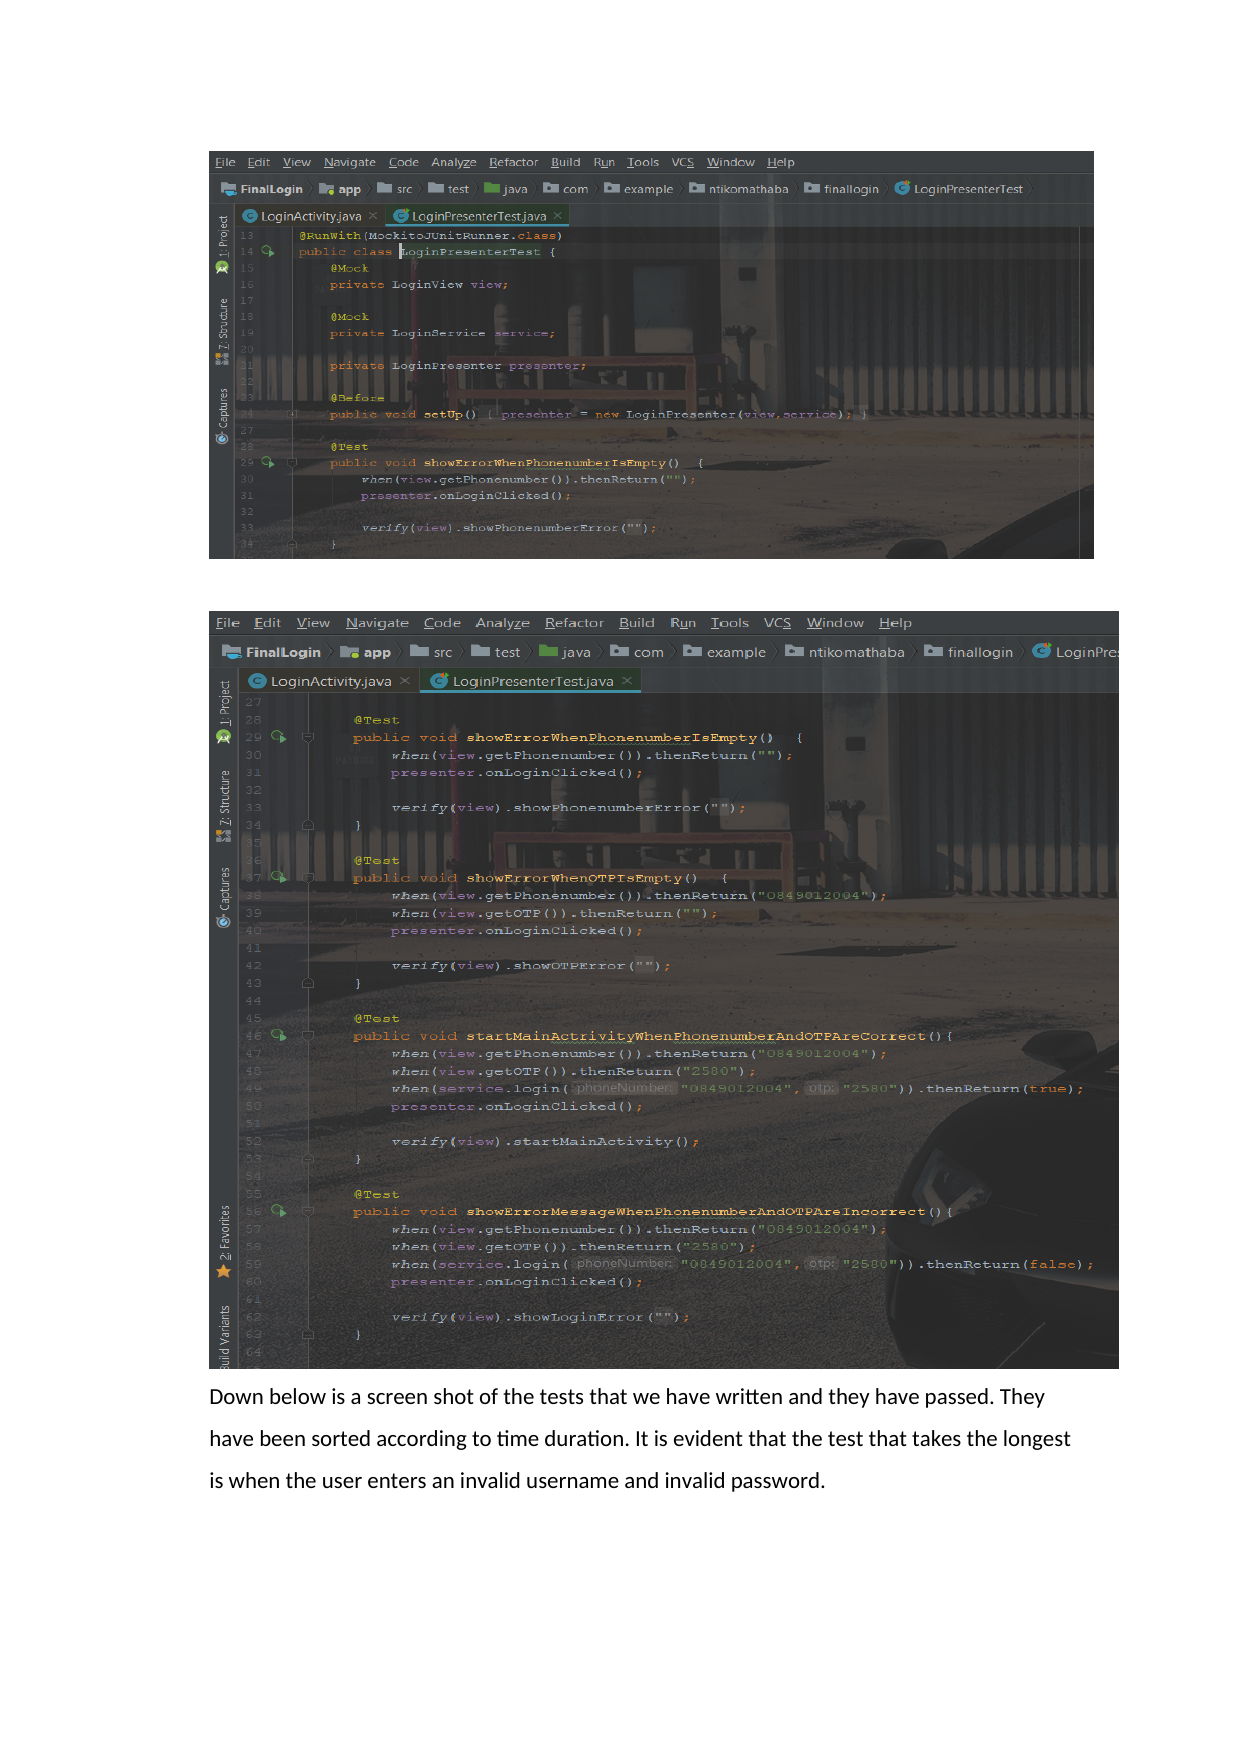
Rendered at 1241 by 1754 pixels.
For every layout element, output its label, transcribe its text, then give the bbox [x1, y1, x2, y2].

text Down below is a screen shot of the tests that we have written and they have passed. They have been sorted according to time duration. It is evident that the test that takes the longest is when the user enters an invalid username and invalid password. [209, 1382, 1090, 1494]
picture [209, 150, 1094, 559]
picture [209, 611, 1119, 1369]
